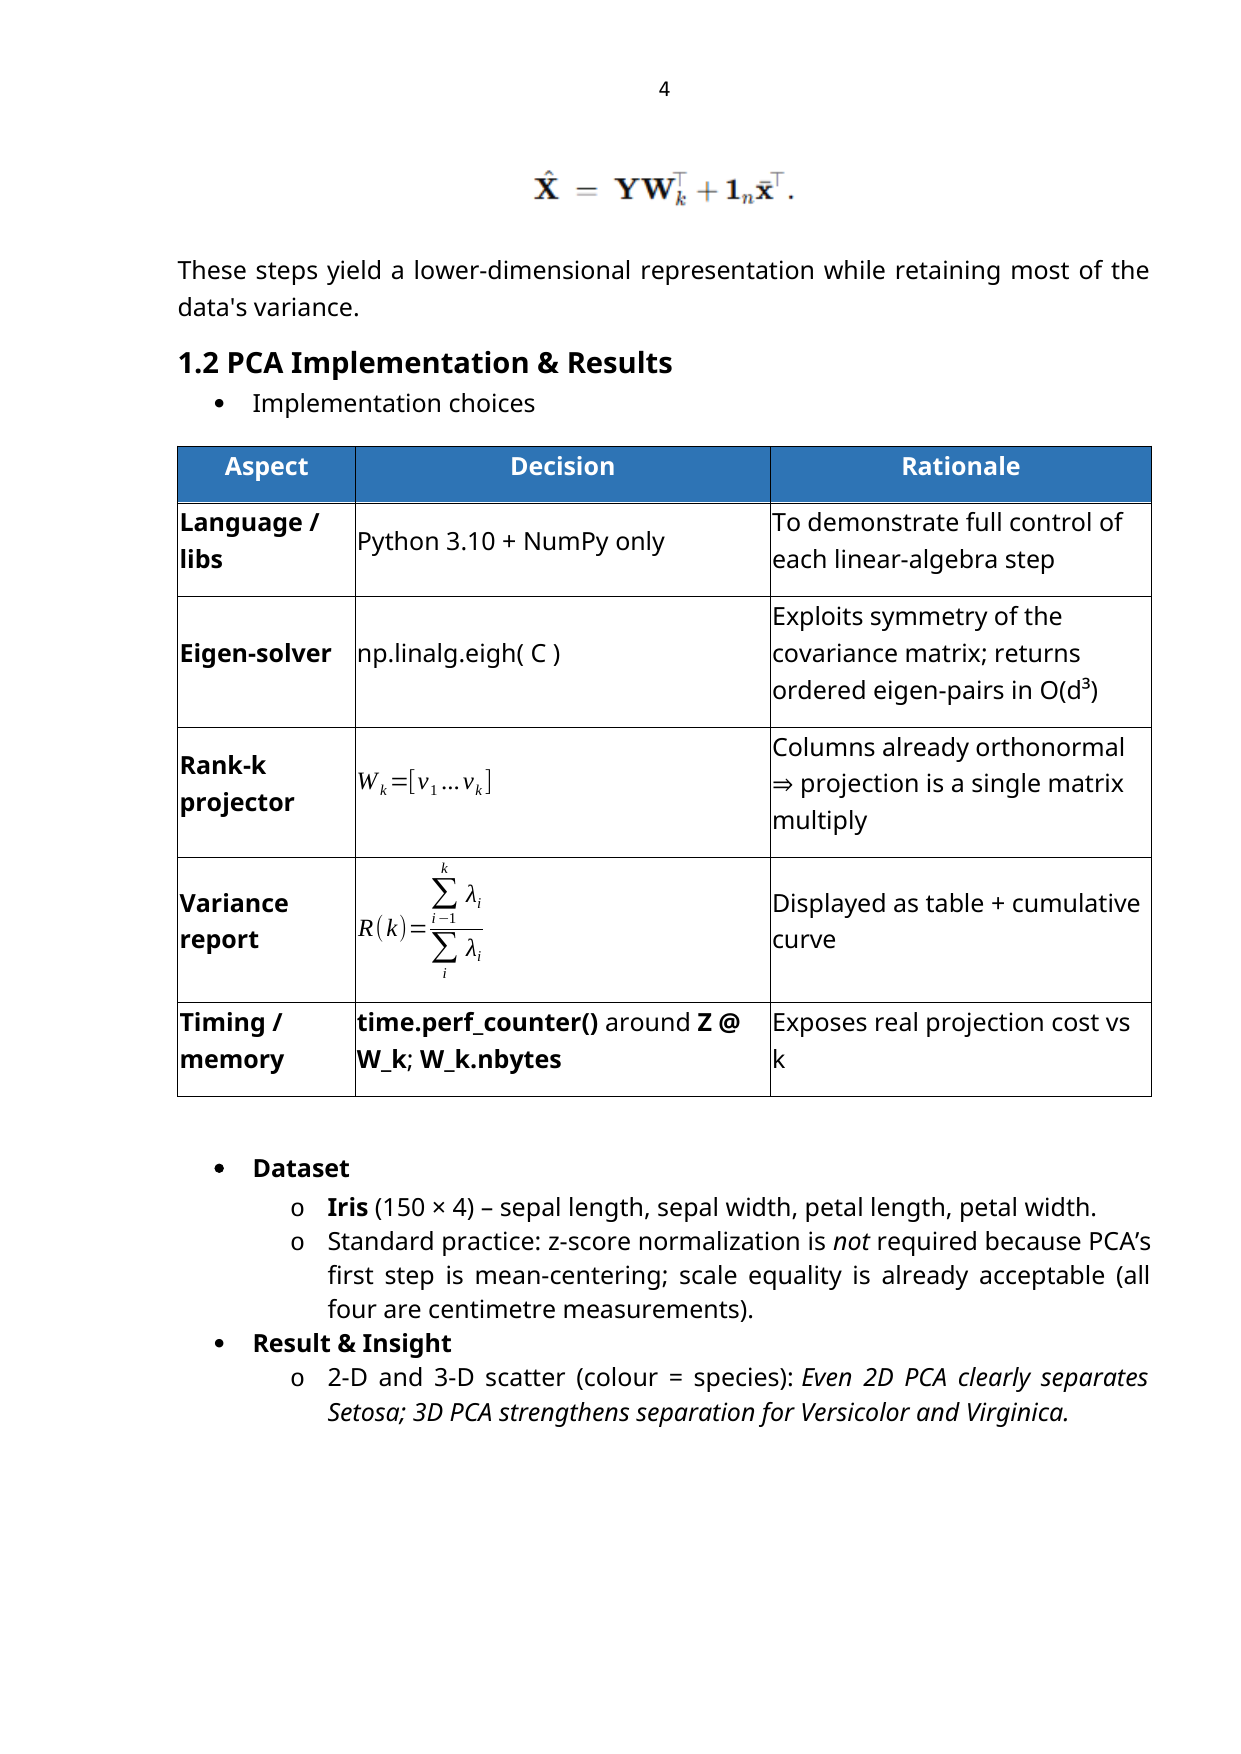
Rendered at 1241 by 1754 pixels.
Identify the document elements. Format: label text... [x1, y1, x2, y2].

table_cell Rank-k projector [178, 728, 355, 857]
table_header Aspect [178, 447, 355, 502]
text These steps yield a lower-dimensional representation while retaining most of the data's variance. [177, 252, 1152, 323]
table_cell np.linalg.eigh( C ) [356, 597, 770, 727]
table_cell Exploits symmetry of the covariance matrix; returns ordered eigen-pairs in O(d³) [771, 597, 1151, 727]
list Standard practice: z-score normalization is not required because PCA’s first step is mean-centering; scale equality is already acceptable (all four are centimetre measurements). [290, 1224, 1152, 1326]
table_header Rationale [771, 447, 1151, 502]
subtitle 1.2 PCA Implementation & Results [177, 343, 1152, 382]
table_cell [356, 858, 770, 1002]
list Iris (150 × 4) – sepal length, sepal width, petal length, petal width. [290, 1189, 1152, 1224]
table_cell Exposes real projection cost vs k [771, 1003, 1151, 1096]
table_cell Columns already orthonormal ⇒ projection is a single matrix multiply [771, 728, 1151, 857]
table_cell Timing / memory [178, 1003, 355, 1096]
list Result & Insight [215, 1326, 1152, 1360]
table_cell Language / libs [178, 504, 355, 596]
table_cell Eigen-solver [178, 597, 355, 727]
list Dataset [215, 1150, 1152, 1184]
table_header Decision [356, 447, 770, 502]
table_cell time.perf_counter() around Z @ W_k; W_k.nbytes [356, 1003, 770, 1096]
table_cell Displayed as table + cumulative curve [771, 858, 1151, 1002]
table_cell Variance report [178, 858, 355, 1002]
picture [516, 147, 813, 234]
list 2-D and 3-D scatter (colour = species): Even 2D PCA clearly separates Setosa; 3D PCA strengthens separation for Versicolor and Virginica. [290, 1360, 1152, 1428]
table_cell [356, 728, 770, 857]
table_cell Python 3.10 + NumPy only [356, 504, 770, 596]
list Implementation choices [215, 386, 1152, 419]
table_cell To demonstrate full control of each linear-algebra step [771, 504, 1151, 596]
